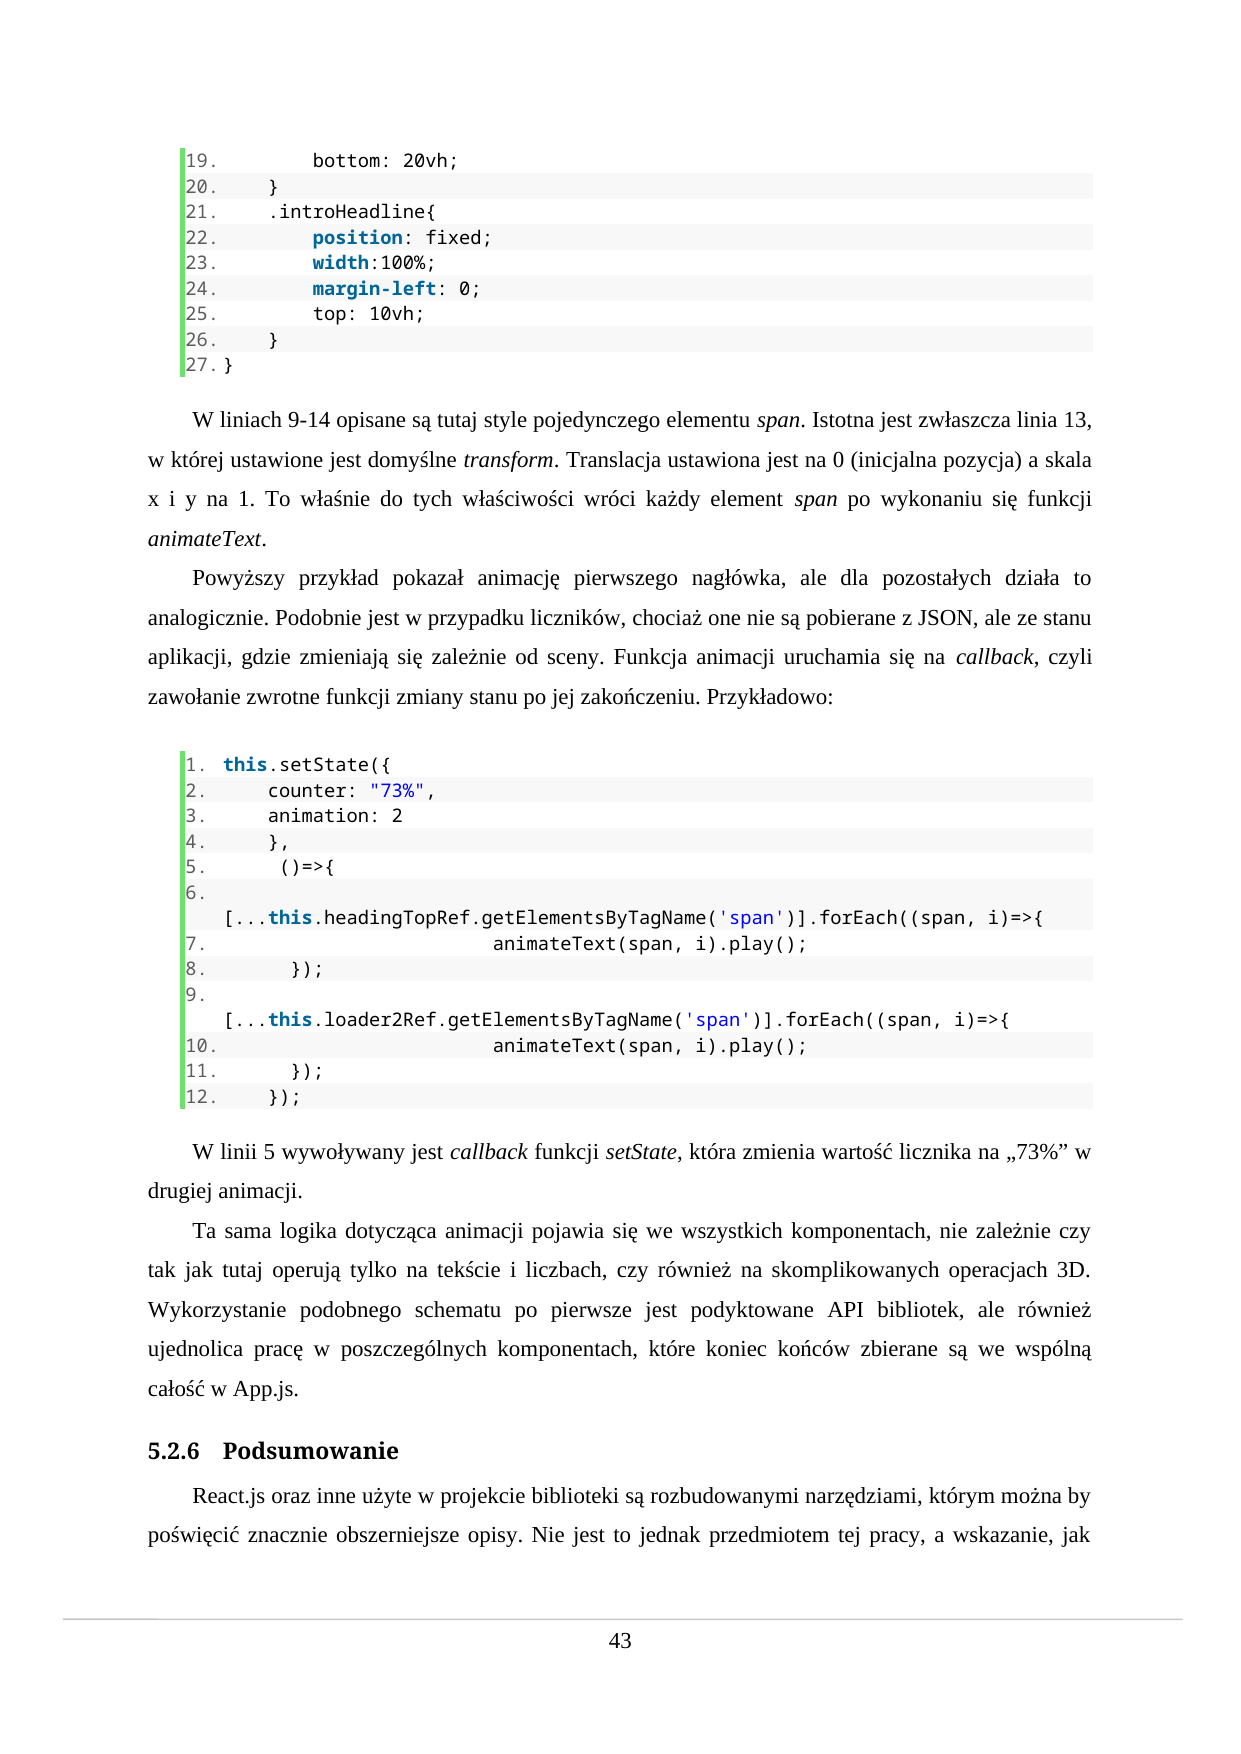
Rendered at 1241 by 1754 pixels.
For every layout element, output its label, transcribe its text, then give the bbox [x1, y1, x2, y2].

text W liniach 9-14 opisane są tutaj style pojedynczego elementu span. Istotna jest zwłaszcza linia 13, w której ustawione jest domyślne transform. Translacja ustawiona jest na 0 (inicjalna pozycja) a skala x i y na 1. To właśnie do tych właściwości wróci każdy element span po wykonaniu się funkcji animateText. [148, 406, 1093, 551]
list }); [185, 1083, 1093, 1109]
list counter: "73%", [185, 777, 1093, 802]
list }, [185, 828, 1093, 853]
list [...this.loader2Ref.getElementsByTagName('span')].forEach((span, i)=>{ [185, 981, 1093, 1032]
list this.setState({ [185, 751, 1093, 777]
list animateText(span, i).play(); [185, 1032, 1093, 1058]
list [...this.headingTopRef.getElementsByTagName('span')].forEach((span, i)=>{ [185, 879, 1093, 930]
list animation: 2 [185, 802, 1093, 828]
text Powyższy przykład pokazał animację pierwszego nagłówka, ale dla pozostałych działa to analogicznie. Podobnie jest w przypadku liczników, chociaż one nie są pobierane z JSON, ale ze stanu aplikacji, gdzie zmieniają się zależnie od sceny. Funkcja animacji uruchamia się na callback, czyli zawołanie zwrotne funkcji zmiany stanu po jej zakończeniu. Przykładowo: [148, 564, 1093, 709]
list } [185, 173, 1093, 199]
list position: fixed; [185, 224, 1093, 250]
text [148, 1482, 1093, 1548]
list top: 10vh; [185, 301, 1093, 326]
list .introHeadline{ [185, 199, 1093, 224]
text W linii 5 wywoływany jest callback funkcji setState, która zmienia wartość licznika na „73%” w drugiej animacji. [148, 1138, 1093, 1204]
list bottom: 20vh; [185, 148, 1093, 173]
list } [185, 352, 1093, 377]
list animateText(span, i).play(); [185, 930, 1093, 956]
list } [185, 326, 1093, 352]
list }); [185, 1058, 1093, 1083]
list }); [185, 956, 1093, 981]
list margin-left: 0; [185, 275, 1093, 301]
text Ta sama logika dotycząca animacji pojawia się we wszystkich komponentach, nie zależnie czy tak jak tutaj operują tylko na tekście i liczbach, czy również na skomplikowanych operacjach 3D. Wykorzystanie podobnego schematu po pierwsze jest podyktowane API bibliotek, ale również ujednolica pracę w poszczególnych komponentach, które koniec końców zbierane są we wspólną całość w App.js. [148, 1217, 1093, 1401]
list ()=>{ [185, 853, 1093, 879]
subtitle Podsumowanie [148, 1435, 1093, 1466]
list width:100%; [185, 250, 1093, 275]
